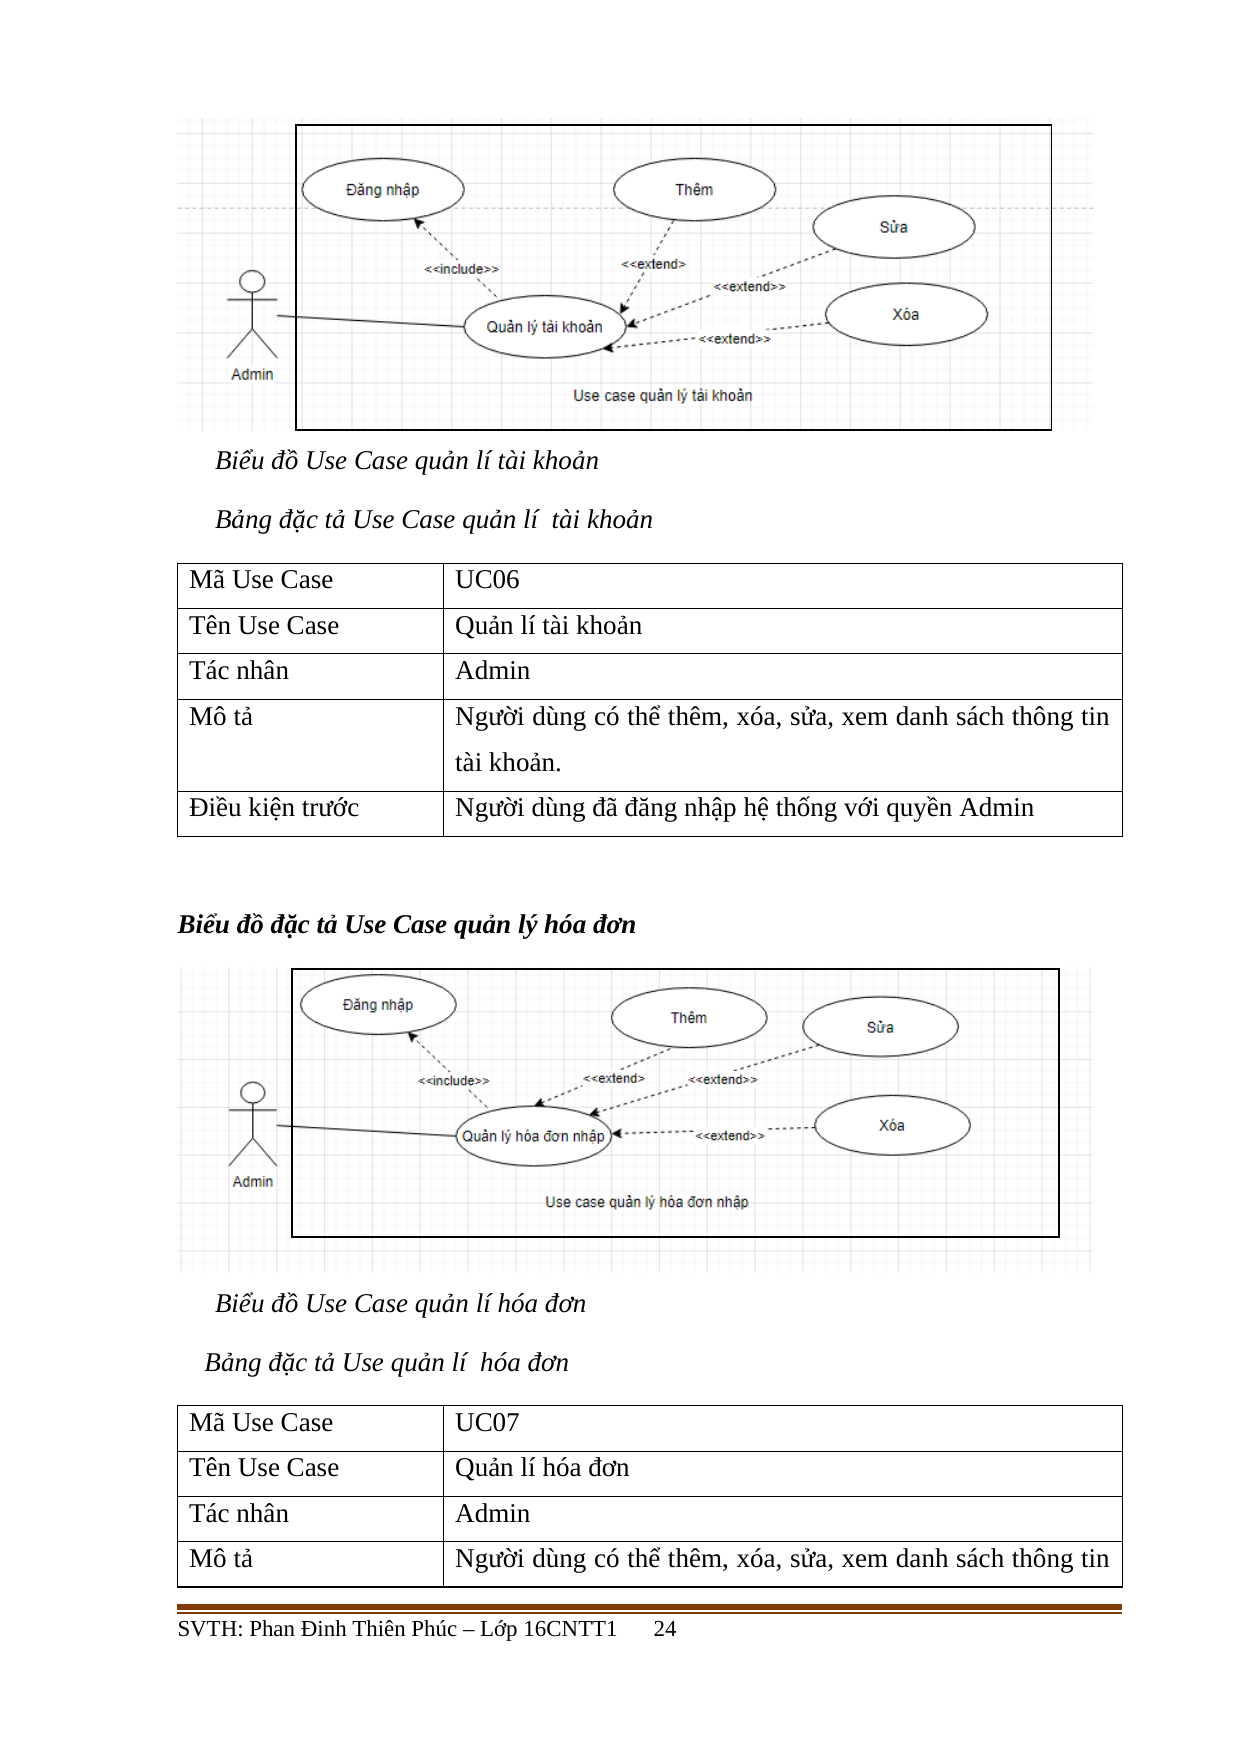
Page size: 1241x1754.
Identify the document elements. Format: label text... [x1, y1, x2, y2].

table_cell Người dùng có thể thêm, xóa, sửa, xem danh sách thông tin tài khoản. [444, 700, 1122, 791]
table_header Mã Use Case [178, 1406, 443, 1451]
table_cell Người dùng đã đăng nhập hệ thống với quyền Admin [444, 792, 1122, 836]
picture [177, 967, 1093, 1273]
text Bảng đặc tả Use quản lí hóa đơn [177, 1346, 1122, 1377]
table_cell Điều kiện trước [178, 792, 443, 836]
table_cell Tác nhân [178, 1497, 443, 1541]
table_cell Mô tả [178, 700, 443, 791]
table_cell Mô tả [178, 1542, 443, 1586]
text Biểu đồ Use Case quản lí tài khoản [215, 444, 1122, 475]
table_cell Admin [444, 1497, 1122, 1541]
table_header UC06 [444, 564, 1122, 608]
table_cell Tên Use Case [178, 609, 443, 653]
table_cell Admin [444, 654, 1122, 698]
text Bảng đặc tả Use Case quản lí tài khoản [215, 503, 1122, 534]
table_header Mã Use Case [178, 564, 443, 608]
table_cell Tên Use Case [178, 1452, 443, 1496]
text Biểu đồ đặc tả Use Case quản lý hóa đơn [177, 908, 1122, 940]
picture [177, 118, 1093, 431]
picture [297, 126, 1051, 429]
table_cell Tác nhân [178, 654, 443, 698]
text Biểu đồ Use Case quản lí hóa đơn [215, 1287, 1122, 1318]
table_cell Quản lí tài khoản [444, 609, 1122, 653]
table_header UC07 [444, 1406, 1122, 1451]
table_cell Quản lí hóa đơn [444, 1452, 1122, 1496]
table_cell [444, 1542, 1122, 1586]
